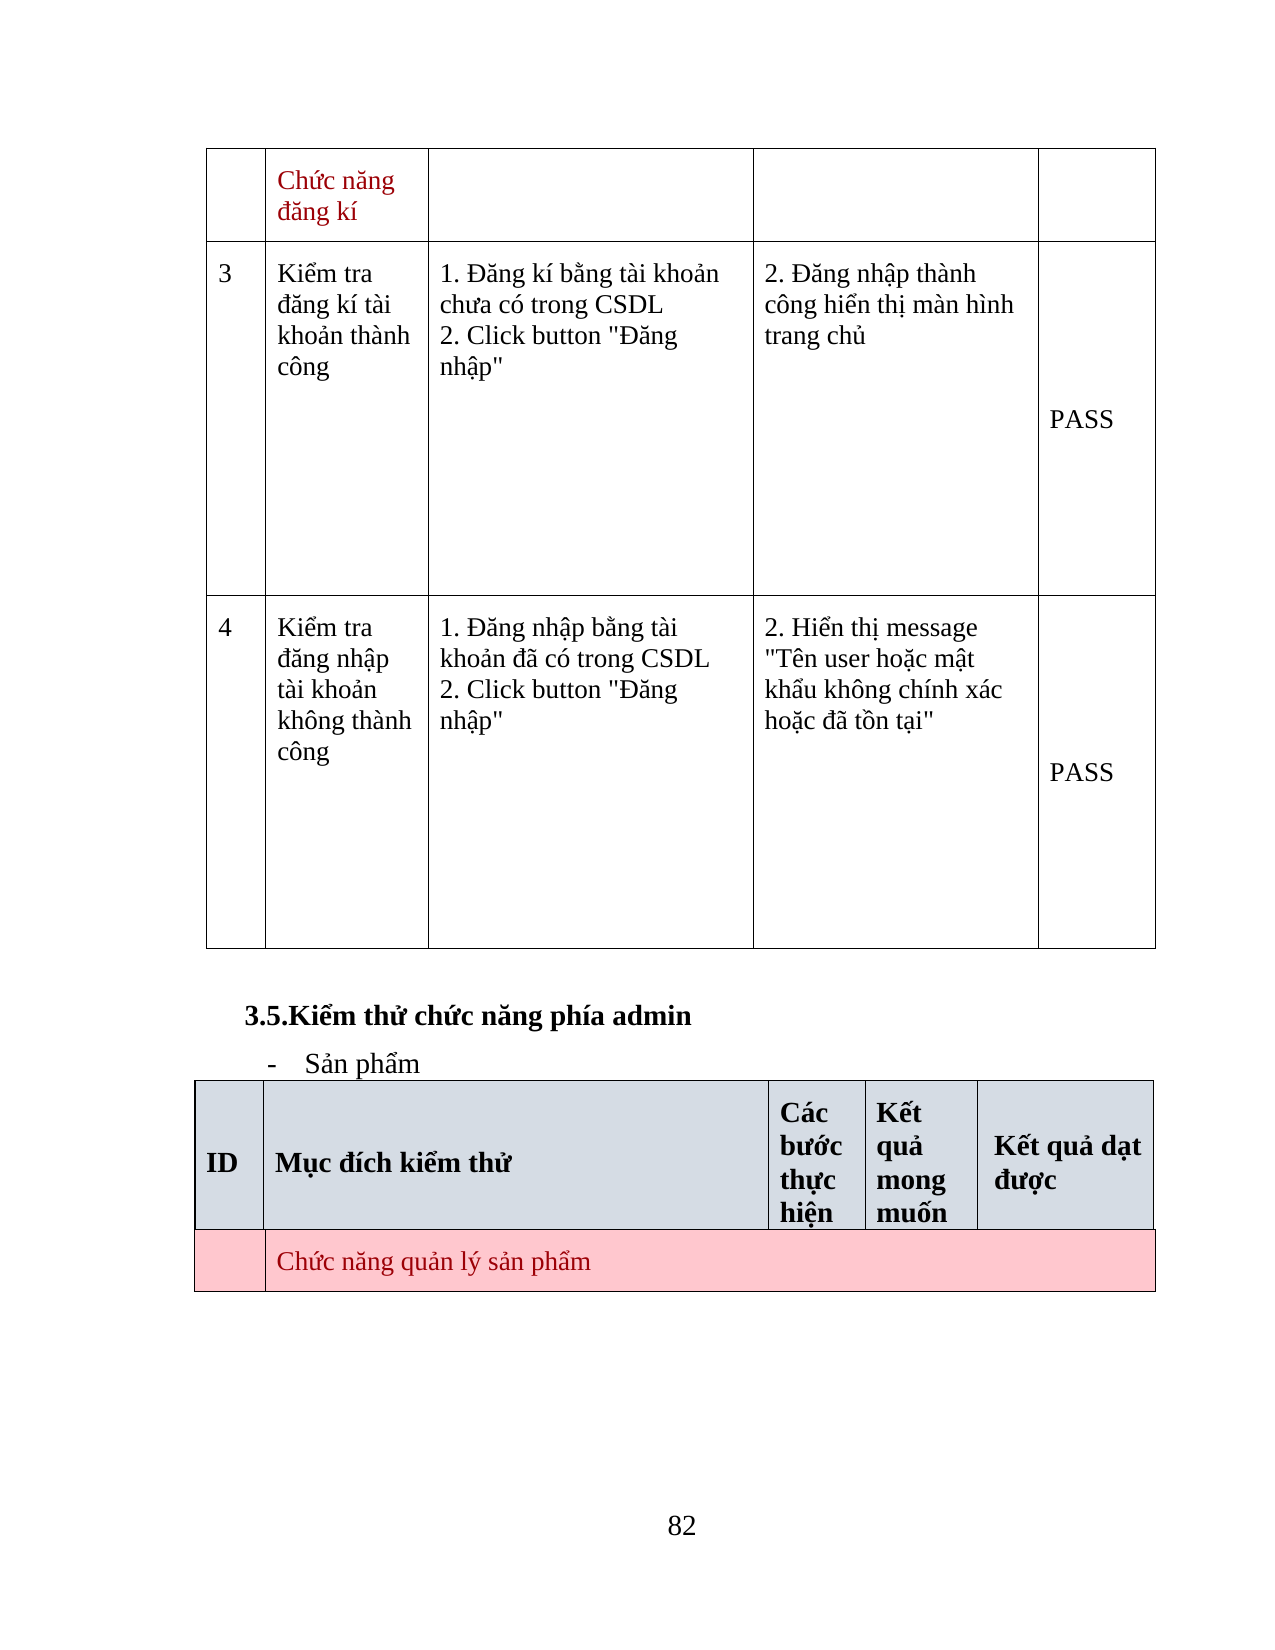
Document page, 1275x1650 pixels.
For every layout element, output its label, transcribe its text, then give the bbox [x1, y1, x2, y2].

table_cell 2. Hiển thị message "Tên user hoặc mật khẩu không chính xác hoặc đã tồn tại" [754, 596, 1038, 948]
table_cell [195, 1230, 265, 1291]
table_cell 2. Đăng nhập thành công hiển thị màn hình trang chủ [754, 242, 1038, 594]
table_header ID [196, 1081, 263, 1229]
table_cell [429, 149, 753, 241]
table_cell PASS [1039, 242, 1155, 594]
table_cell Chức năng quản lý sản phẩm [266, 1230, 1155, 1291]
table_cell [1039, 149, 1155, 241]
table_cell 1. Đăng kí bằng tài khoản chưa có trong CSDL 2. Click button "Đăng nhập" [429, 242, 753, 594]
table_cell [754, 149, 1038, 241]
table_header Mục đích kiểm thử [264, 1081, 768, 1229]
table_header Kết quả dạt được [978, 1081, 1153, 1229]
table_cell Kiểm tra đăng kí tài khoản thành công [266, 242, 428, 594]
table_cell Kiểm tra đăng nhập tài khoản không thành công [266, 596, 428, 948]
table_header Kết quả mong muốn [866, 1081, 977, 1229]
table_cell PASS [1039, 596, 1155, 948]
table_header Các bước thực hiện [769, 1081, 865, 1229]
subtitle 3.5.Kiểm thử chức năng phía admin [244, 998, 1157, 1031]
table_cell 4 [207, 596, 265, 948]
table_cell 3 [207, 242, 265, 594]
table_cell 1. Đăng nhập bằng tài khoản đã có trong CSDL 2. Click button "Đăng nhập" [429, 596, 753, 948]
list Sản phẩm [267, 1046, 1157, 1080]
table_cell [207, 149, 265, 241]
table_cell Chức năng đăng kí [266, 149, 428, 241]
